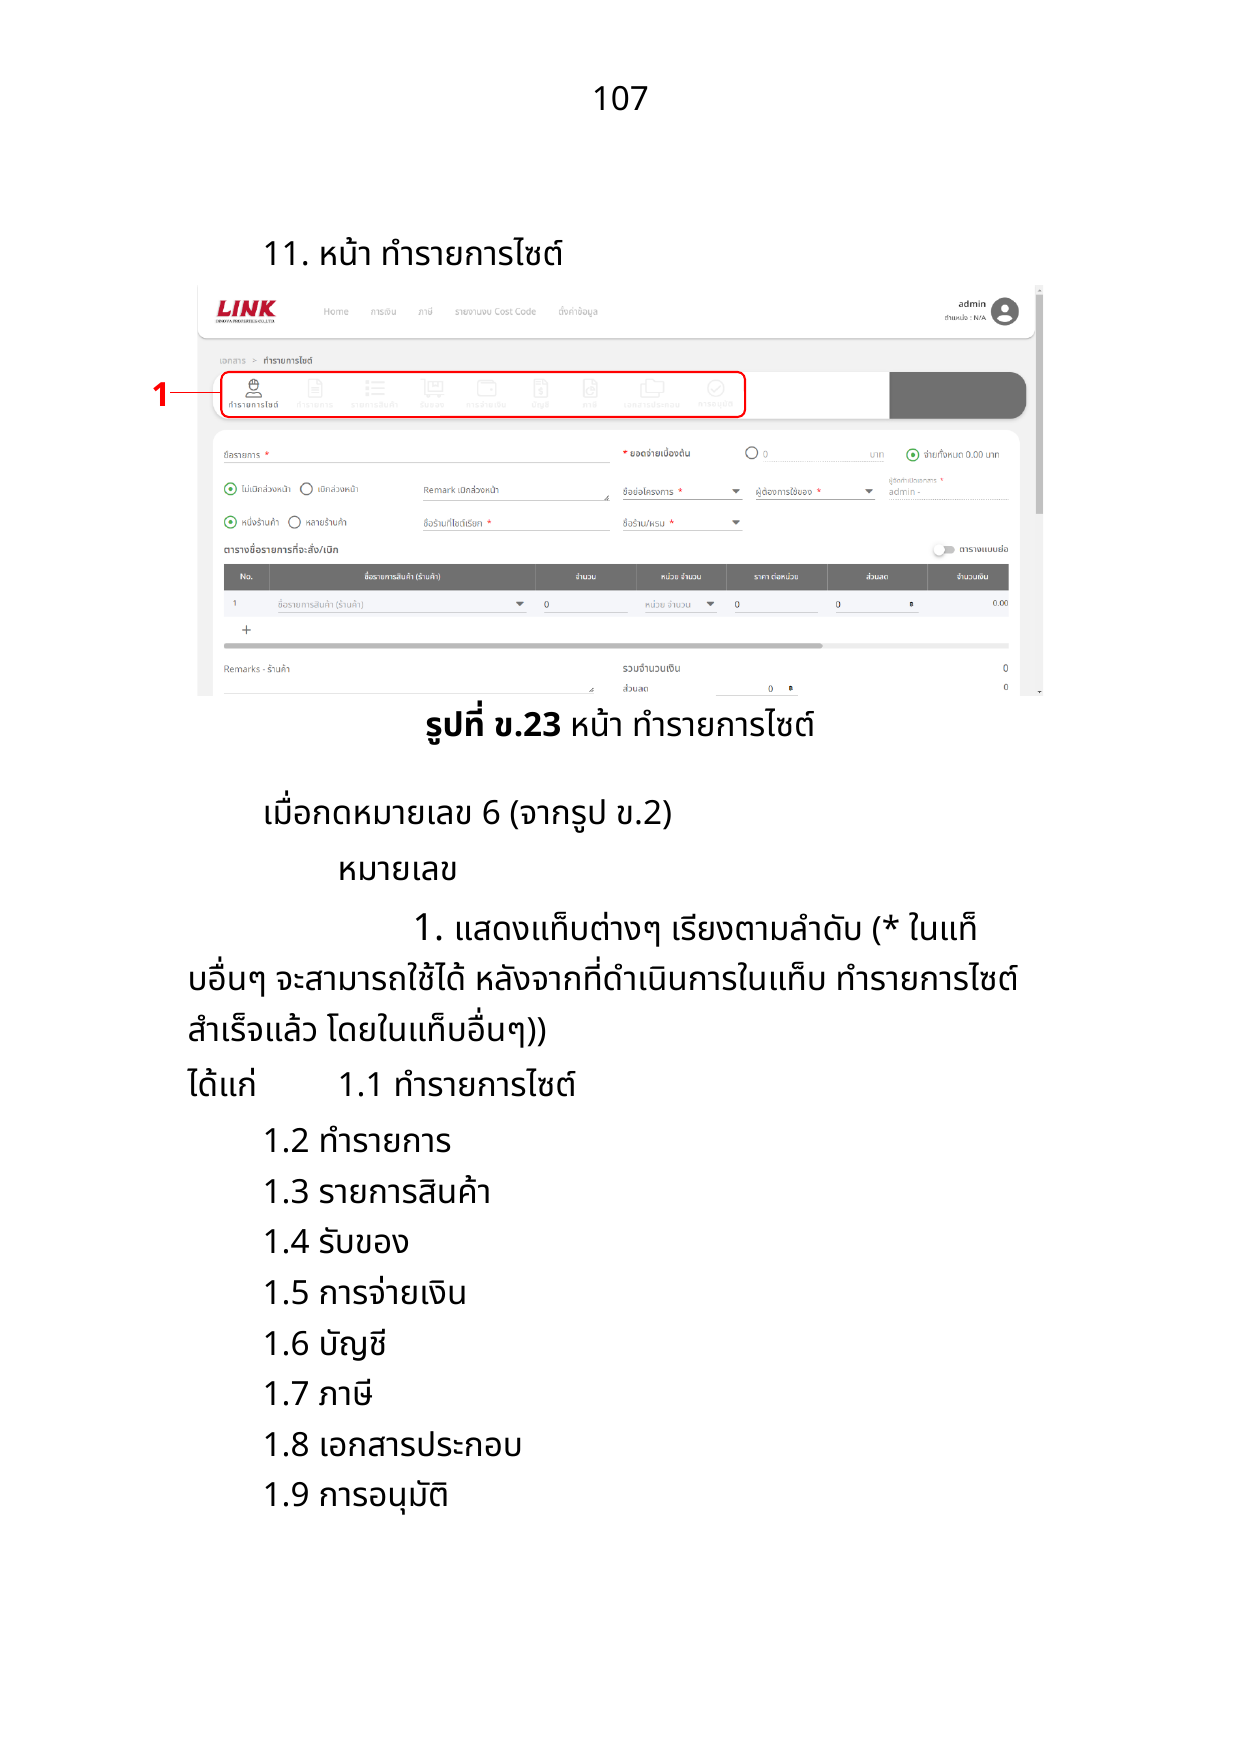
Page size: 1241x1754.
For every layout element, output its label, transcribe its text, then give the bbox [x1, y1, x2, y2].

text 1.3 รายการสินค้า [187, 1167, 1053, 1218]
text 1.9 การอนุมัติ [187, 1471, 1053, 1522]
picture [197, 285, 1044, 696]
text เมื่อกดหมายเลข 6 (จากรูป ข.2) [187, 789, 1053, 840]
text 1. แสดงแท็บต่างๆ เรียงตามลำดับ (* ในแท็บอื่นๆ จะสามารถใช้ได้ หลังจากที่ดำเนินการในแท็บ ทำรายการไซต์ สำเร็จแล้ว โดยในแท็บอื่นๆ)) [187, 900, 1053, 1056]
text 11. หน้า ทำรายการไซต์ [187, 230, 1053, 281]
text 1.8 เอกสารประกอบ [187, 1421, 1053, 1471]
text ได้แก่ 1.1 ทำรายการไซต์ [187, 1061, 1053, 1112]
picture [223, 374, 744, 416]
text 1.6 บัญชี [187, 1319, 1053, 1370]
text 1.2 ทำรายการ [187, 1117, 1053, 1167]
text 1.7 ภาษี [187, 1370, 1053, 1421]
text 1.5 การจ่ายเงิน [187, 1269, 1053, 1319]
text หมายเลข [187, 845, 1053, 895]
text รูปที่ ข.23 หน้า ทำรายการไซต์ [187, 700, 1053, 751]
text 1.4 รับของ [187, 1218, 1053, 1269]
